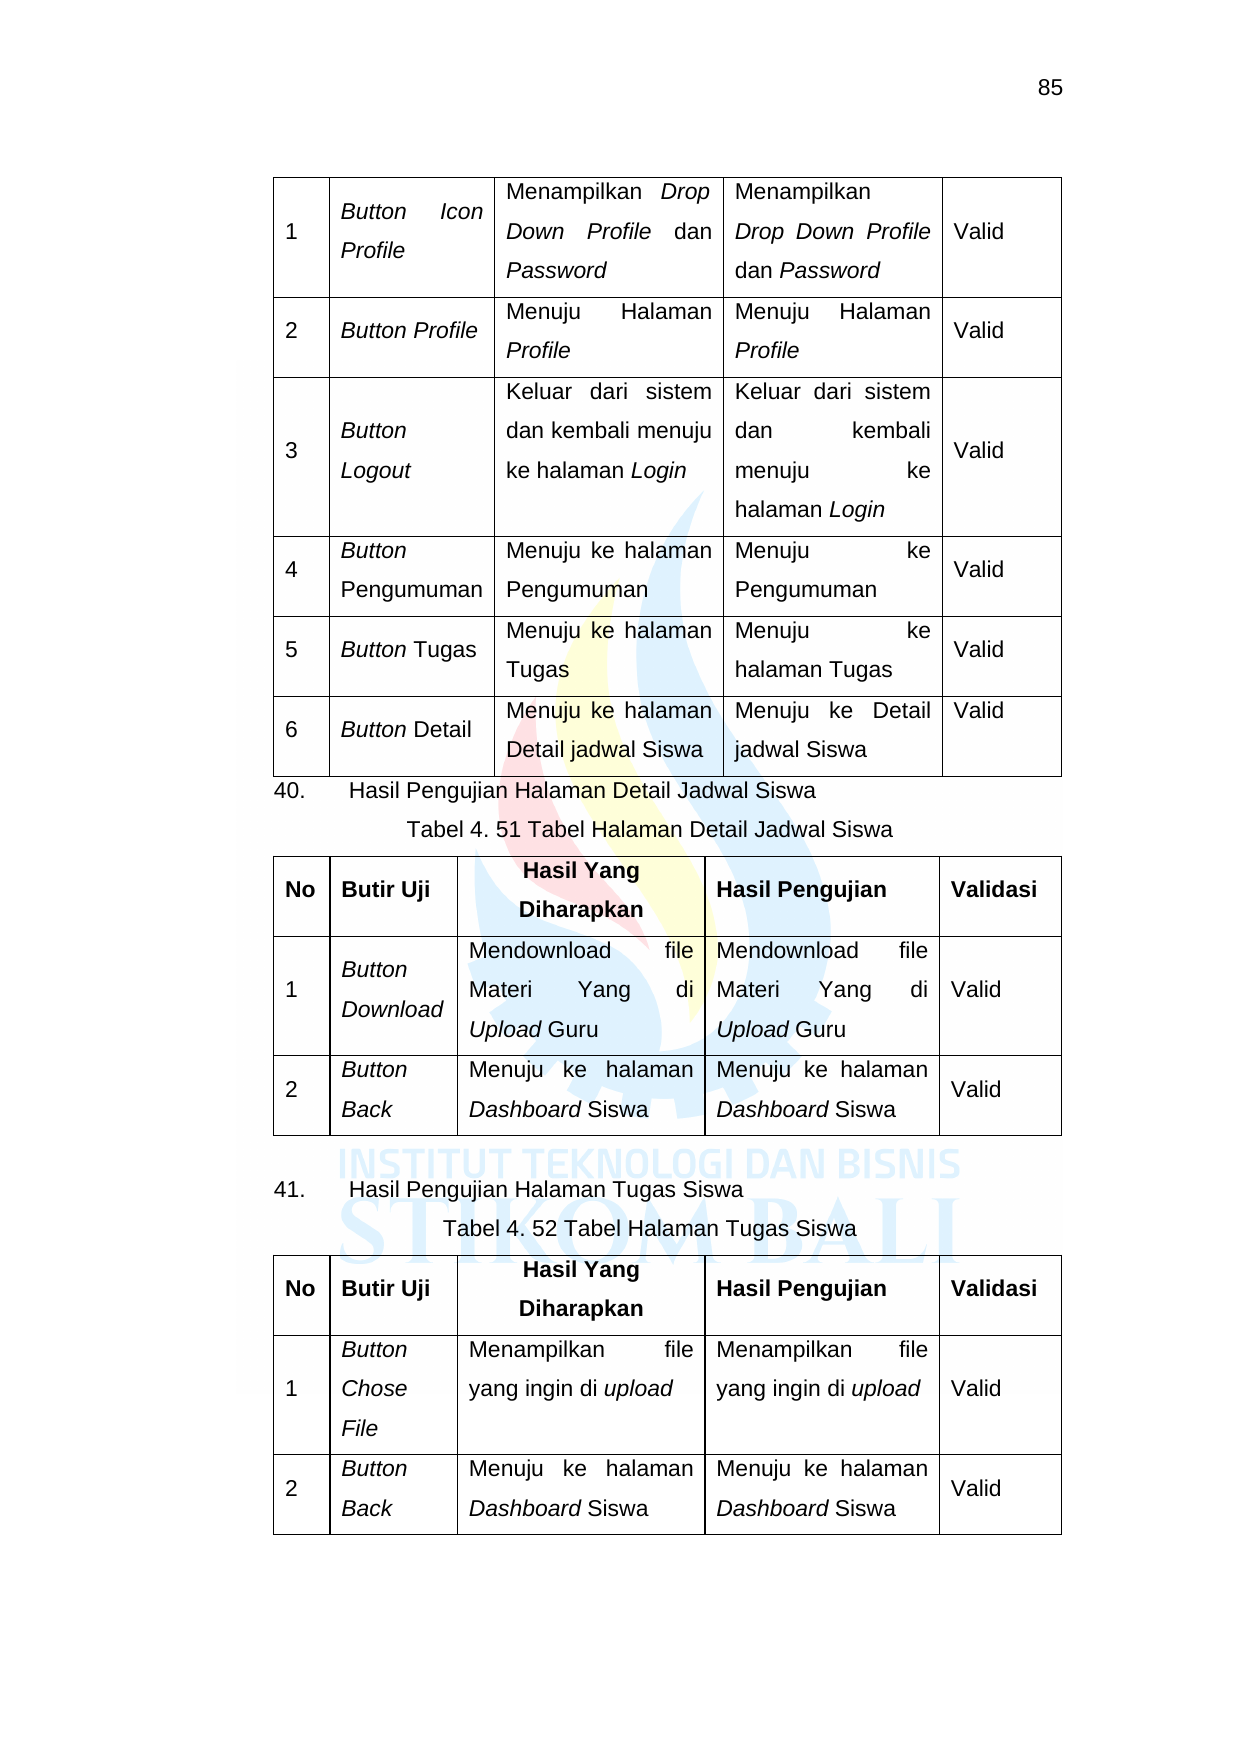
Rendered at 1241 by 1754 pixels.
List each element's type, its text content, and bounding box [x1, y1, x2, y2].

table_header No [274, 857, 329, 936]
table_cell Button Tugas [330, 617, 494, 696]
table_cell Menuju Halaman Profile [495, 298, 723, 377]
table_cell Button Chose File [331, 1336, 457, 1454]
table_header Validasi [940, 857, 1061, 936]
table_cell Mendownload file Materi Yang di Upload Guru [706, 937, 939, 1055]
table_cell Menuju ke halaman Detail jadwal Siswa [495, 697, 723, 776]
table_cell Valid [943, 697, 1061, 776]
table_header Hasil Yang Diharapkan [458, 857, 704, 936]
table_cell Menuju ke halaman Dashboard Siswa [706, 1455, 939, 1534]
table_cell 1 [274, 937, 329, 1055]
table_header Hasil Pengujian [706, 1256, 939, 1334]
table_cell Menampilkan Drop Down Profile dan Password [495, 178, 723, 297]
table_cell 1 [274, 1336, 329, 1454]
table_cell Button Back [331, 1056, 457, 1135]
table_cell Valid [940, 1455, 1061, 1534]
table_cell Menuju ke halaman Pengumuman [495, 537, 723, 616]
table_cell Menuju ke Pengumuman [724, 537, 942, 616]
table_cell Menuju Halaman Profile [724, 298, 942, 377]
table_cell Menampilkan file yang ingin di upload [706, 1336, 939, 1454]
table_header Hasil Pengujian [706, 857, 939, 936]
table_cell Keluar dari sistem dan kembali menuju ke halaman Login [495, 378, 723, 536]
table_cell Menuju ke Detail jadwal Siswa [724, 697, 942, 776]
table_cell Menuju ke halaman Dashboard Siswa [706, 1056, 939, 1135]
table_header Validasi [940, 1256, 1061, 1334]
table_cell Valid [943, 378, 1061, 536]
table_cell Button Detail [330, 697, 494, 776]
table_cell Button Logout [330, 378, 494, 536]
table_cell Menampilkan Drop Down Profile dan Password [724, 178, 942, 297]
table_cell 2 [274, 1455, 329, 1534]
table_cell 2 [274, 298, 329, 377]
table_cell Menuju ke halaman Tugas [724, 617, 942, 696]
table_cell Button Pengumuman [330, 537, 494, 616]
table_cell Button Profile [330, 298, 494, 377]
table_header Hasil Yang Diharapkan [458, 1256, 704, 1334]
table_cell 6 [274, 697, 329, 776]
table_cell Button Download [331, 937, 457, 1055]
table_cell Valid [943, 617, 1061, 696]
table_cell Menuju ke halaman Dashboard Siswa [458, 1056, 704, 1135]
table_header Butir Uji [331, 857, 457, 936]
table_cell Menuju ke halaman Tugas [495, 617, 723, 696]
table_cell 2 [274, 1056, 329, 1135]
table_cell Mendownload file Materi Yang di Upload Guru [458, 937, 704, 1055]
table_header No [274, 1256, 329, 1334]
list Hasil Pengujian Halaman Tugas Siswa [274, 1176, 1063, 1202]
table_cell Valid [943, 537, 1061, 616]
list Hasil Pengujian Halaman Detail Jadwal Siswa [274, 777, 1063, 803]
table_cell Valid [943, 178, 1061, 297]
table_cell Button Back [331, 1455, 457, 1534]
table_cell Valid [940, 1336, 1061, 1454]
table_cell 3 [274, 378, 329, 536]
table_cell Menampilkan file yang ingin di upload [458, 1336, 704, 1454]
table_cell Menuju ke halaman Dashboard Siswa [458, 1455, 704, 1534]
table_header Butir Uji [331, 1256, 457, 1334]
table_cell Valid [940, 937, 1061, 1055]
table_cell 5 [274, 617, 329, 696]
table_cell Keluar dari sistem dan kembali menuju ke halaman Login [724, 378, 942, 536]
table_cell Valid [943, 298, 1061, 377]
table_cell Valid [940, 1056, 1061, 1135]
table_cell 4 [274, 537, 329, 616]
table_cell Button Icon Profile [330, 178, 494, 297]
table_cell 1 [274, 178, 329, 297]
